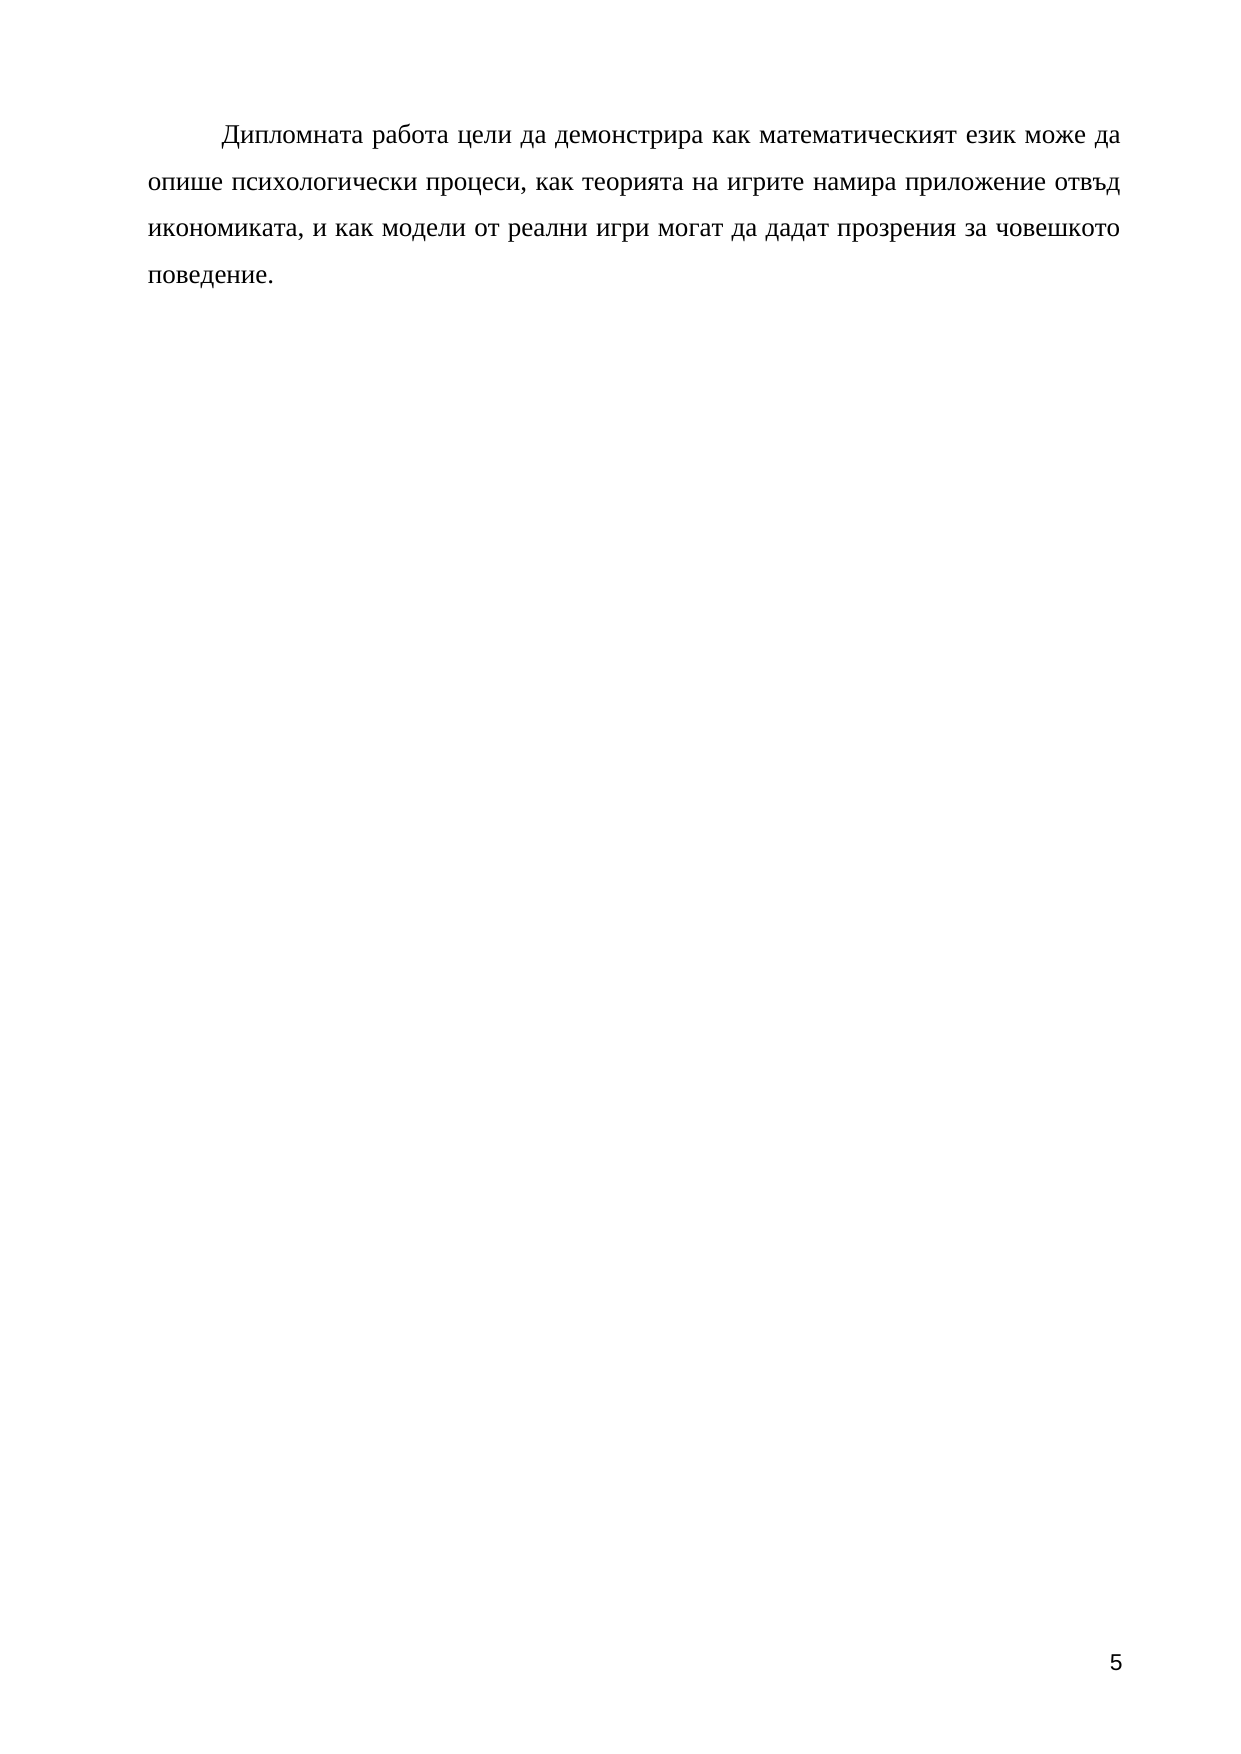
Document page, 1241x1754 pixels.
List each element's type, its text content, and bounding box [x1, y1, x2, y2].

text Дипломната работа цели да демонстрира как математическият език може да опише психологически процеси, как теорията на игрите намира приложение отвъд икономиката, и как модели от реални игри могат да дадат прозрения за човешкото поведение. [148, 118, 1122, 289]
